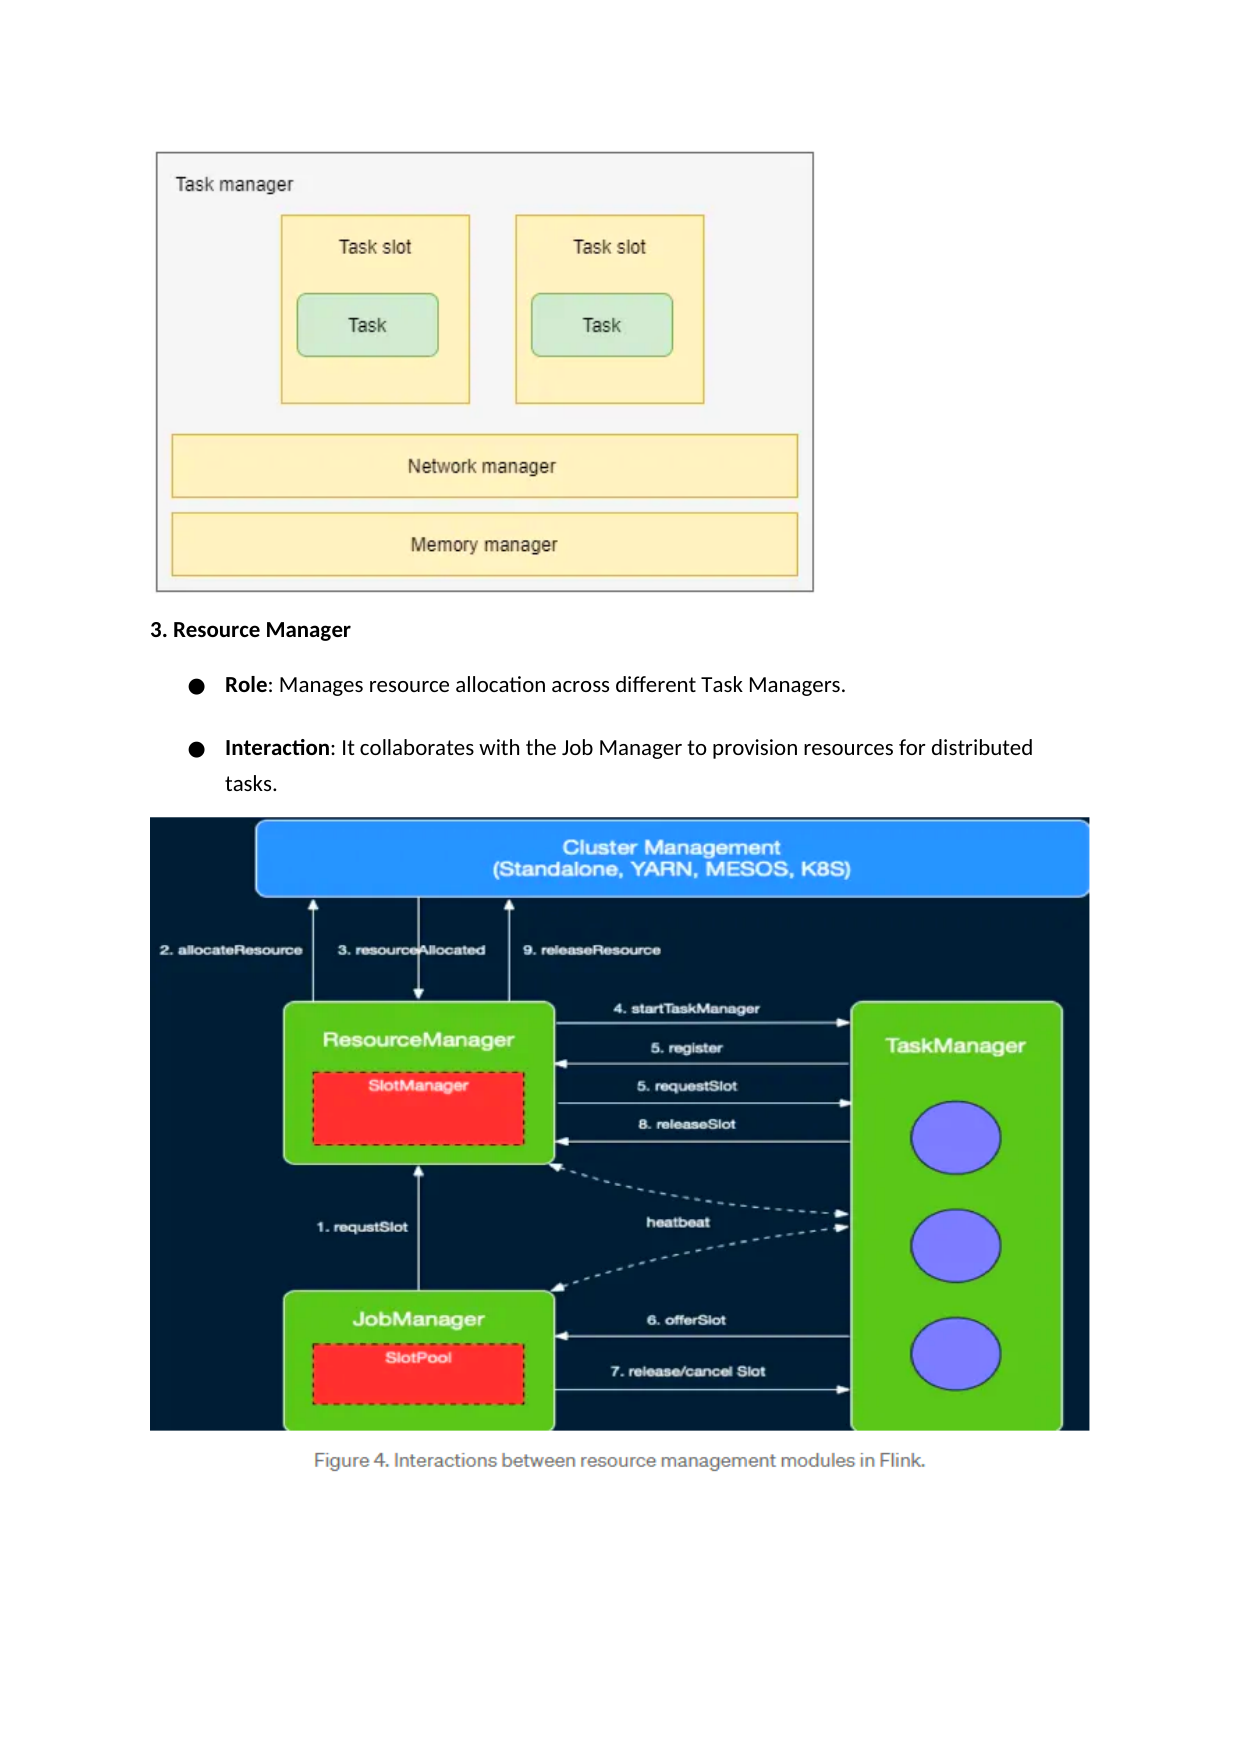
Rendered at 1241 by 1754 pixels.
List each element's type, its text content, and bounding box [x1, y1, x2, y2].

text 3. Resource Manager [150, 615, 1090, 643]
list Role: Manages resource allocation across different Task Managers. [187, 662, 1090, 704]
list Interaction: It collaborates with the Job Manager to provision resources for distributed tasks. [187, 724, 1090, 797]
picture [150, 150, 822, 597]
picture [150, 816, 1090, 1474]
